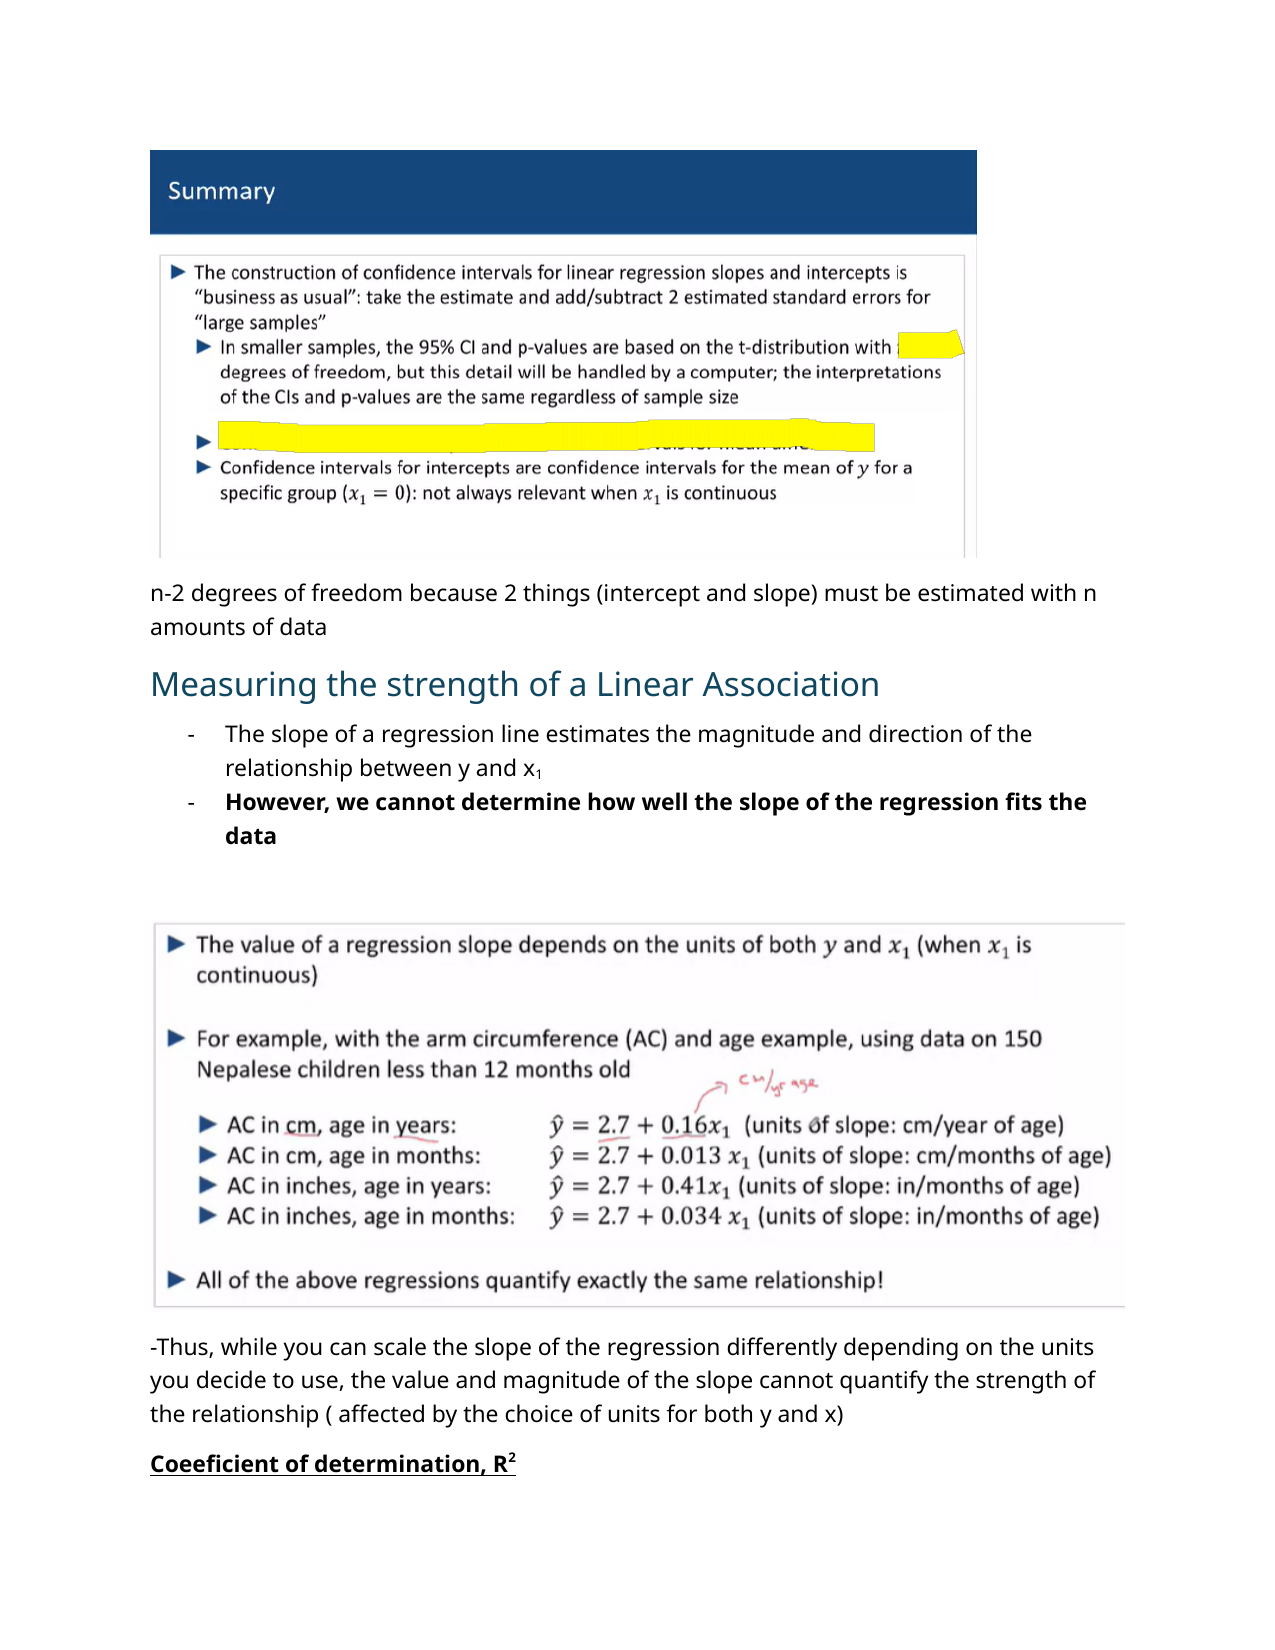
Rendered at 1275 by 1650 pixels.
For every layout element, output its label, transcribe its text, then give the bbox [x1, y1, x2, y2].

text n-2 degrees of freedom because 2 things (intercept and slope) must be estimated with n amounts of data [150, 577, 1125, 642]
text Coeeficient of determination, R2 [150, 1448, 1125, 1479]
list The slope of a regression line estimates the magnitude and direction of the relationship between y and x1 [187, 718, 1125, 783]
text -Thus, while you can scale the slope of the regression differently depending on the units you decide to use, the value and magnitude of the slope cannot quantify the strength of the relationship ( affected by the choice of units for both y and x) [150, 1330, 1125, 1429]
list However, we cannot determine how well the slope of the regression fits the data [187, 786, 1125, 851]
picture [150, 920, 1125, 1312]
subtitle Measuring the strength of a Linear Association [150, 661, 1125, 707]
picture [150, 150, 981, 558]
